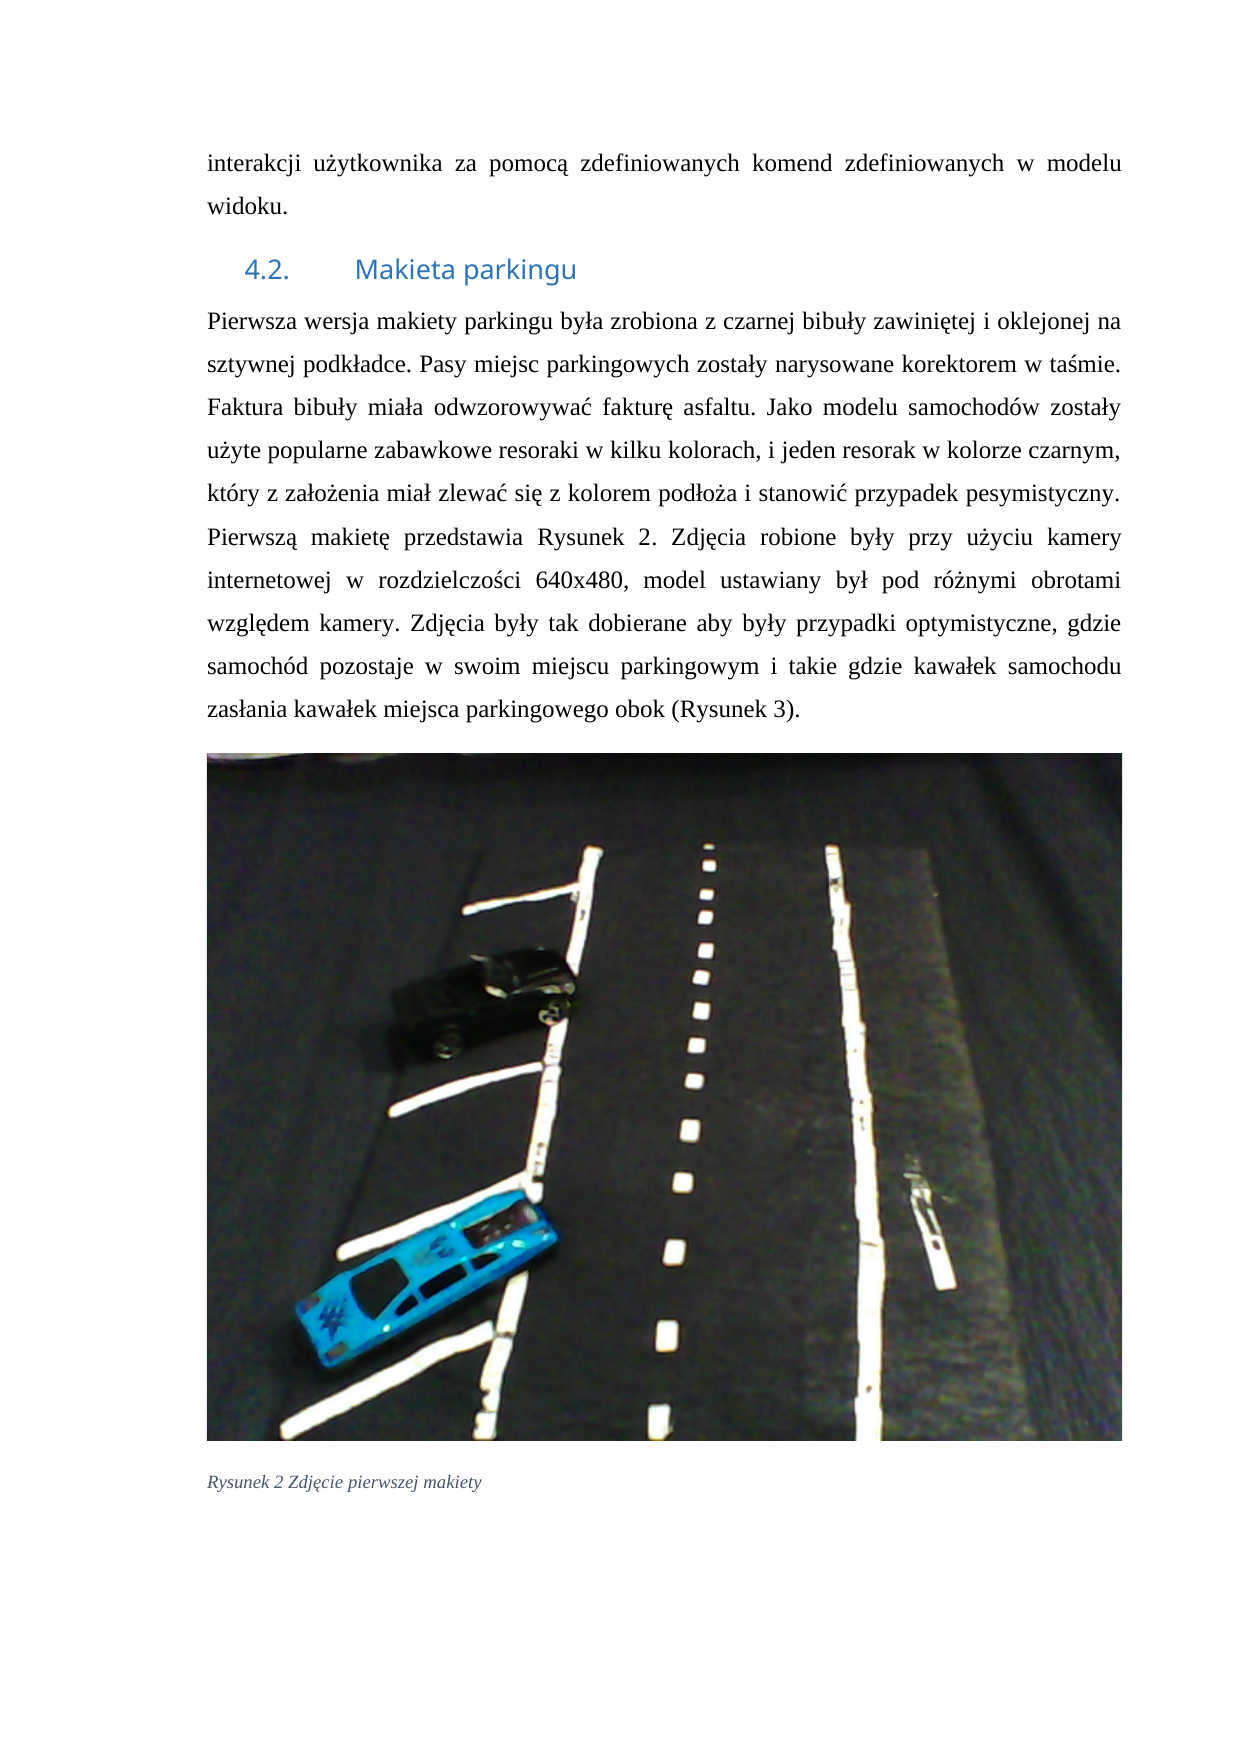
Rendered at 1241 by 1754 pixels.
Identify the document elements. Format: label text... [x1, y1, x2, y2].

subtitle Makieta parkingu [244, 251, 1122, 287]
text Rysunek 2 Zdjęcie pierwszej makiety [207, 1471, 1122, 1493]
picture [206, 753, 1123, 1441]
text Pierwsza wersja makiety parkingu była zrobiona z czarnej bibuły zawiniętej i oklejonej na sztywnej podkładce. Pasy miejsc parkingowych zostały narysowane korektorem w taśmie. Faktura bibuły miała odwzorowywać fakturę asfaltu. Jako modelu samochodów zostały użyte popularne zabawkowe resoraki w kilku kolorach, i jeden resorak w kolorze czarnym, który z założenia miał zlewać się z kolorem podłoża i stanowić przypadek pesymistyczny. Pierwszą makietę przedstawia Rysunek 2. Zdjęcia robione były przy użyciu kamery internetowej w rozdzielczości 640x480, model ustawiany był pod różnymi obrotami względem kamery. Zdjęcia były tak dobierane aby były przypadki optymistyczne, gdzie samochód pozostaje w swoim miejscu parkingowym i takie gdzie kawałek samochodu zasłania kawałek miejsca parkingowego obok (Rysunek 3). [207, 306, 1122, 723]
